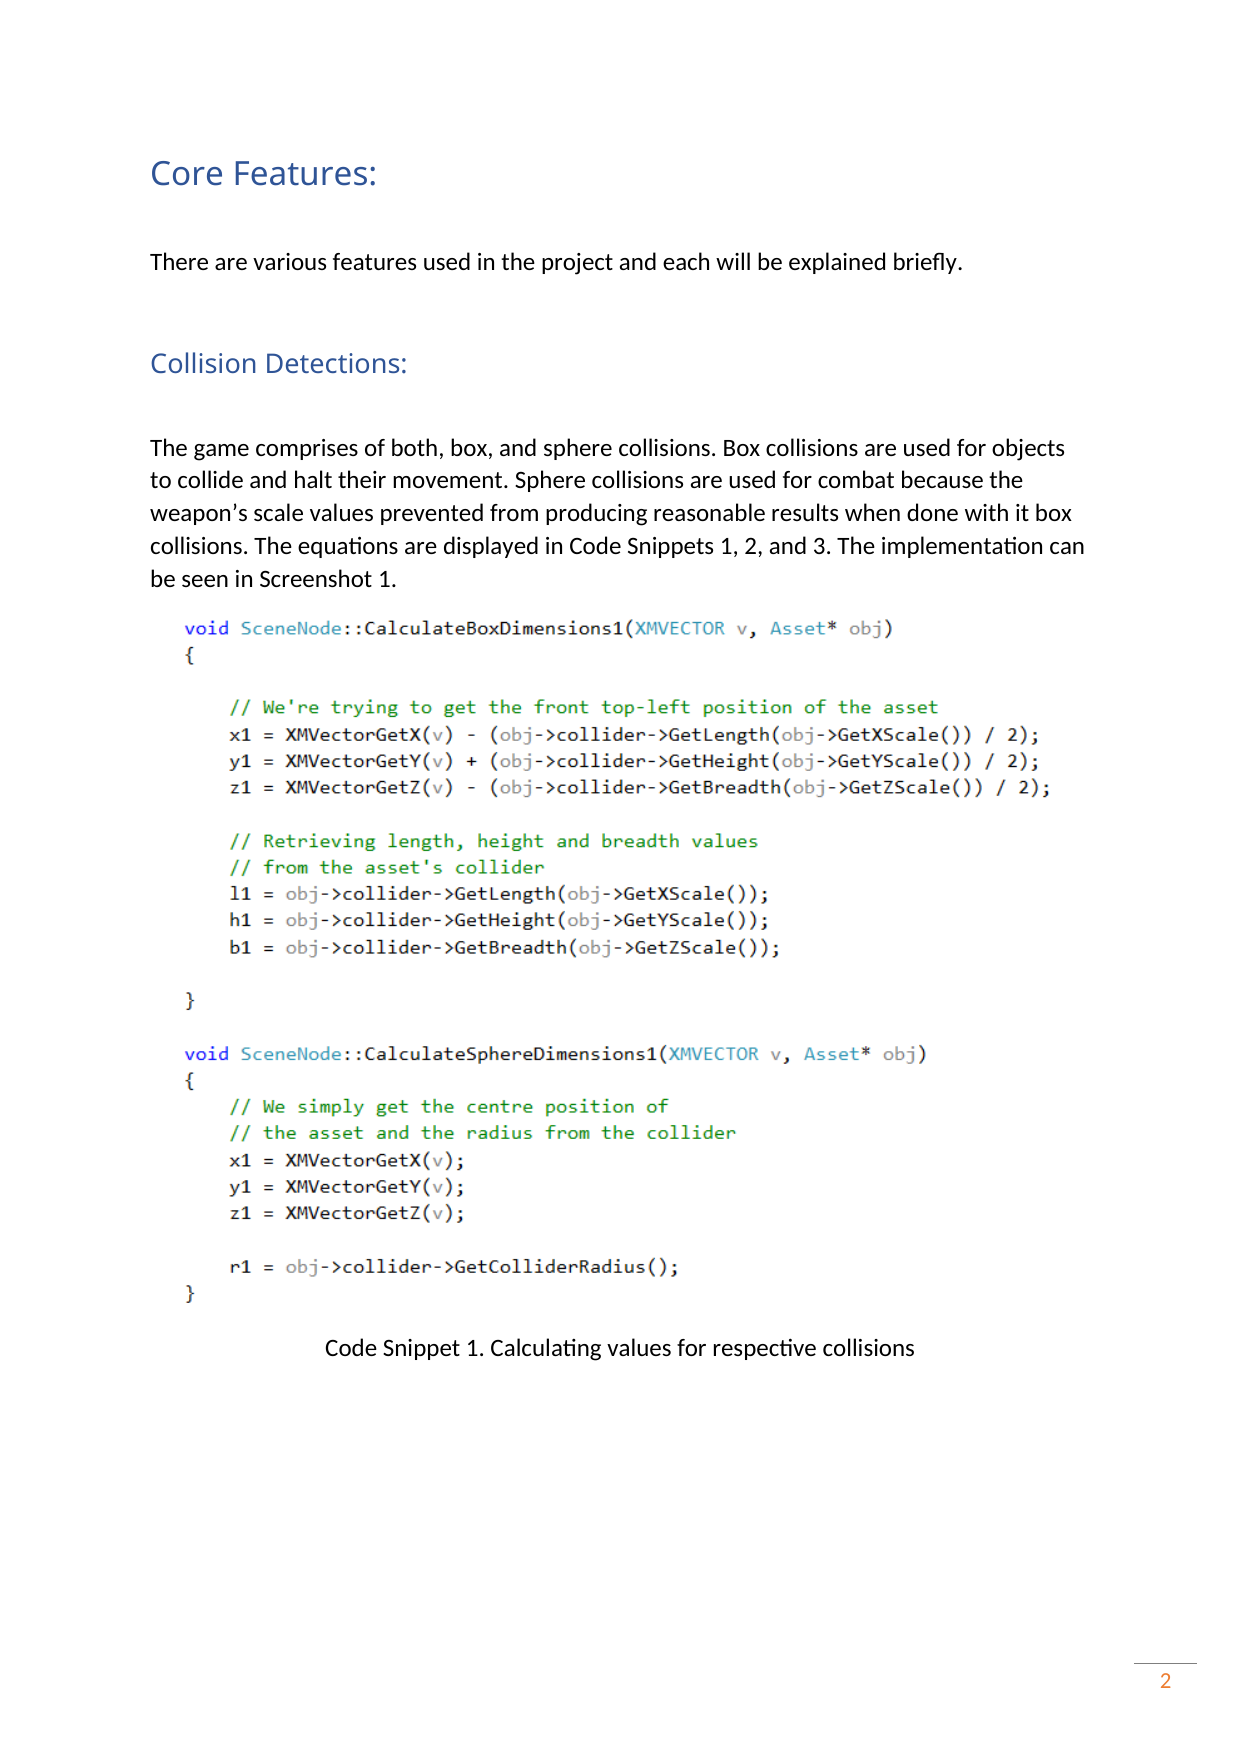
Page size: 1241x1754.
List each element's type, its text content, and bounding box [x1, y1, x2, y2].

subtitle Core Features: [150, 150, 1090, 195]
picture [183, 612, 1057, 1313]
subtitle Collision Detections: [150, 345, 1090, 382]
text Code Snippet 1. Calculating values for respective collisions [150, 1332, 1090, 1362]
text There are various features used in the project and each will be explained briefly. [150, 246, 1090, 276]
text The game comprises of both, box, and sphere collisions. Box collisions are used for objects to collide and halt their movement. Sphere collisions are used for combat because the weapon’s scale values prevented from producing reasonable results when done with it box collisions. The equations are displayed in Code Snippets 1, 2, and 3. The implementation can be seen in Screenshot 1. [150, 432, 1090, 594]
